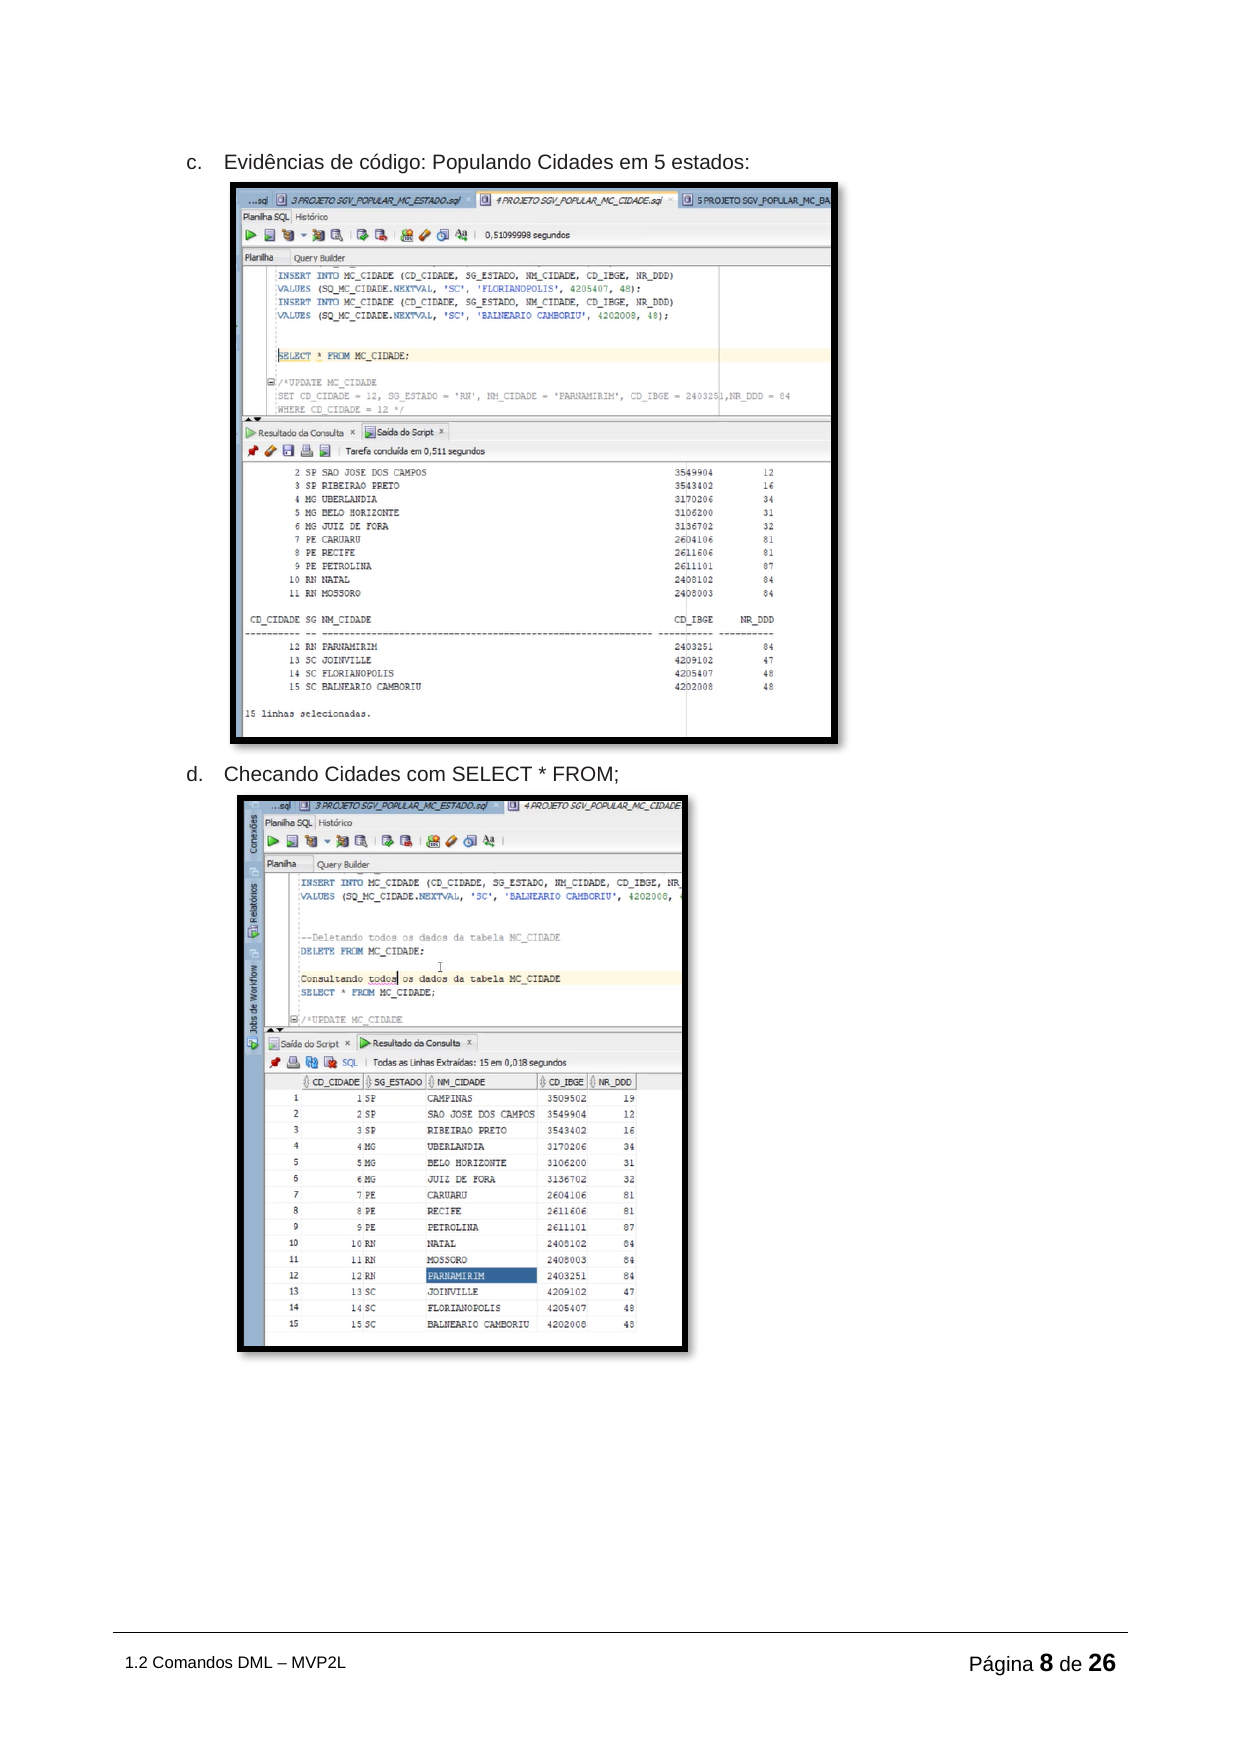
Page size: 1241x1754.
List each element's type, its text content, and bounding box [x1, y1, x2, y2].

picture [243, 801, 682, 1346]
picture [236, 188, 831, 737]
